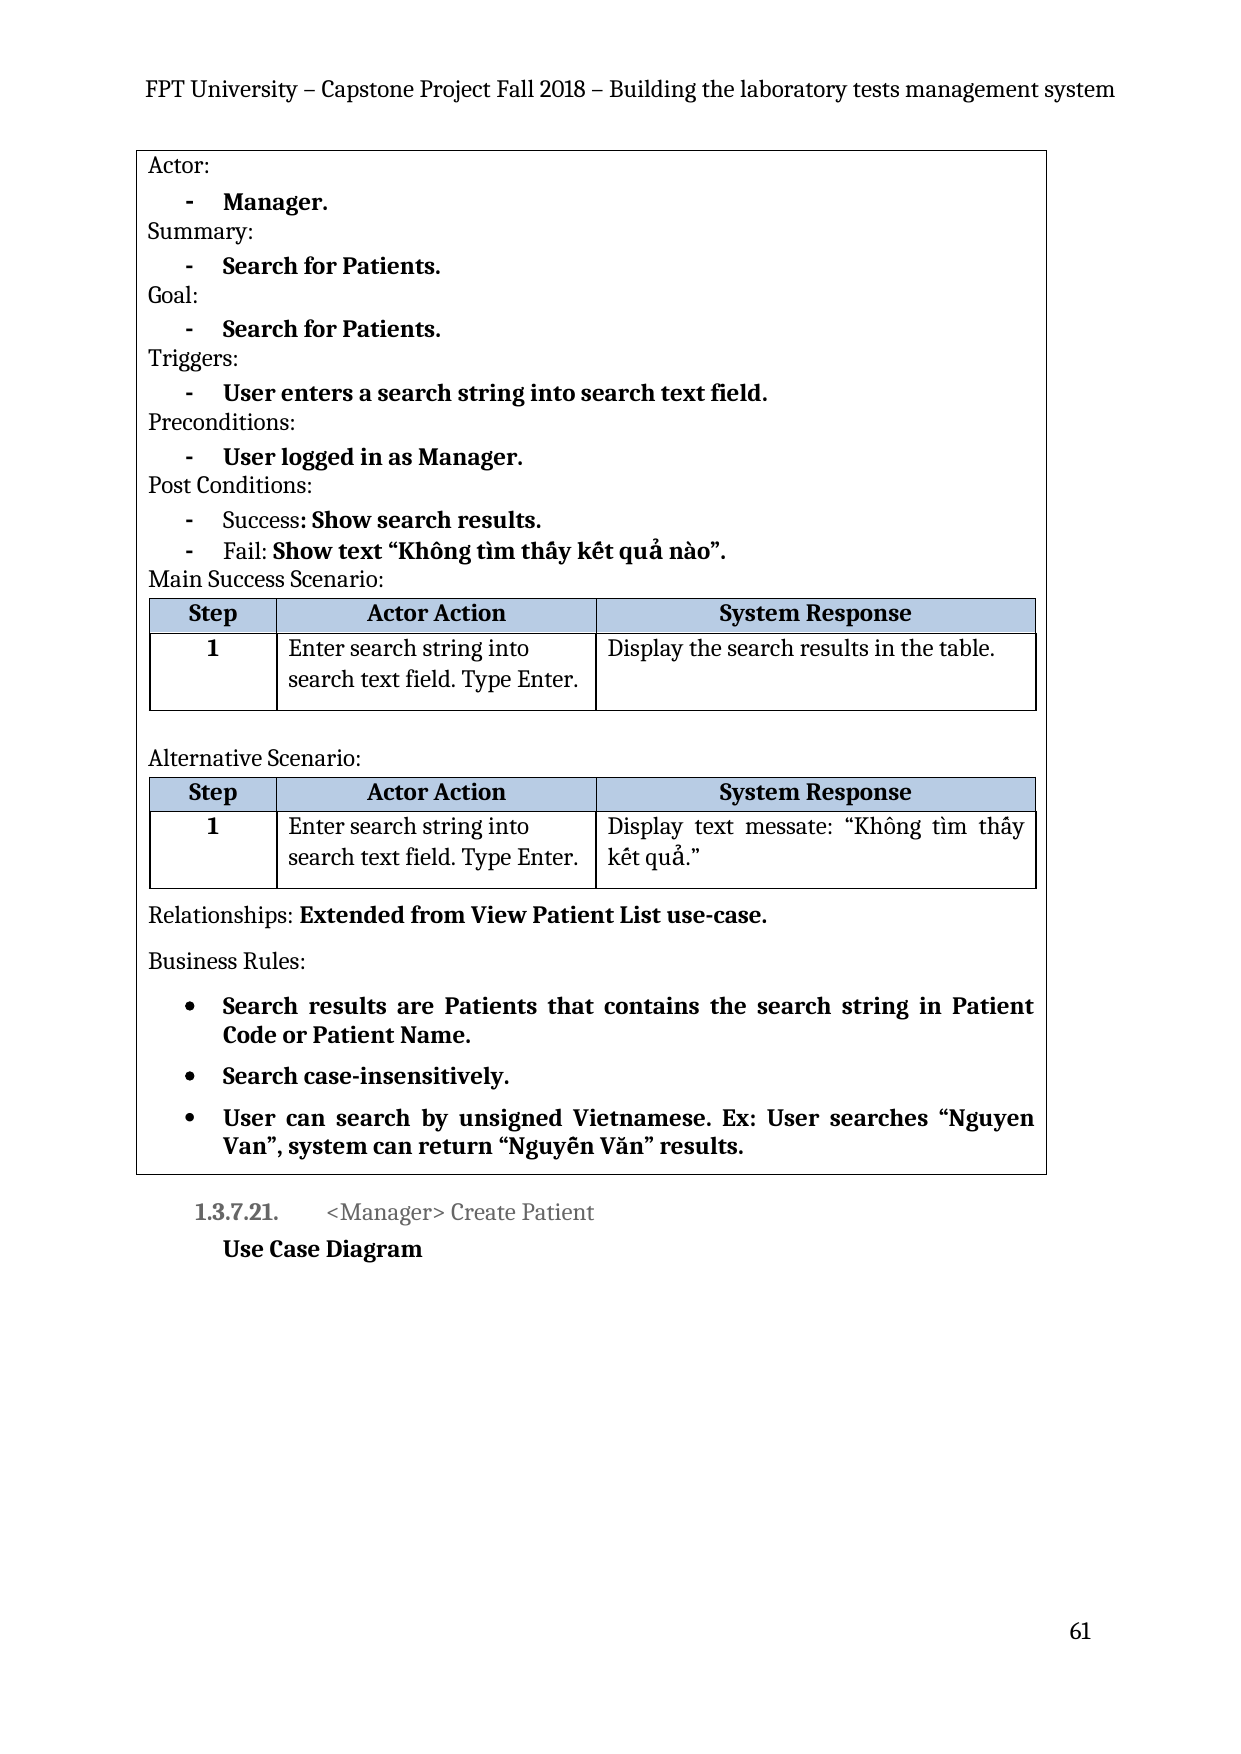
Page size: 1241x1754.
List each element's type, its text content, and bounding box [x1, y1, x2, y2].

table_cell Actor: Manager. Summary: Search for Patients. Goal: Search for Patients. Triggers: User enters a search string into search text field. Preconditions: User logged in as Manager. Post Conditions: Success: Show search results. Fail: Show text “Không tìm thấy kết quả nào”. Main Success Scenario: Alternative Scenario: Relationships: Extended from View Patient List use-case. Business Rules: Search results are Patients that contains the search string in Patient Code or Patient Name. Search case-insensitively. User can search by unsigned Vietnamese. Ex: User searches “Nguyen Van”, system can return “Nguyễn Văn” results. [137, 151, 1046, 1173]
subtitle <Manager> Create Patient [279, 1197, 1090, 1226]
text Use Case Diagram [148, 1235, 1090, 1263]
